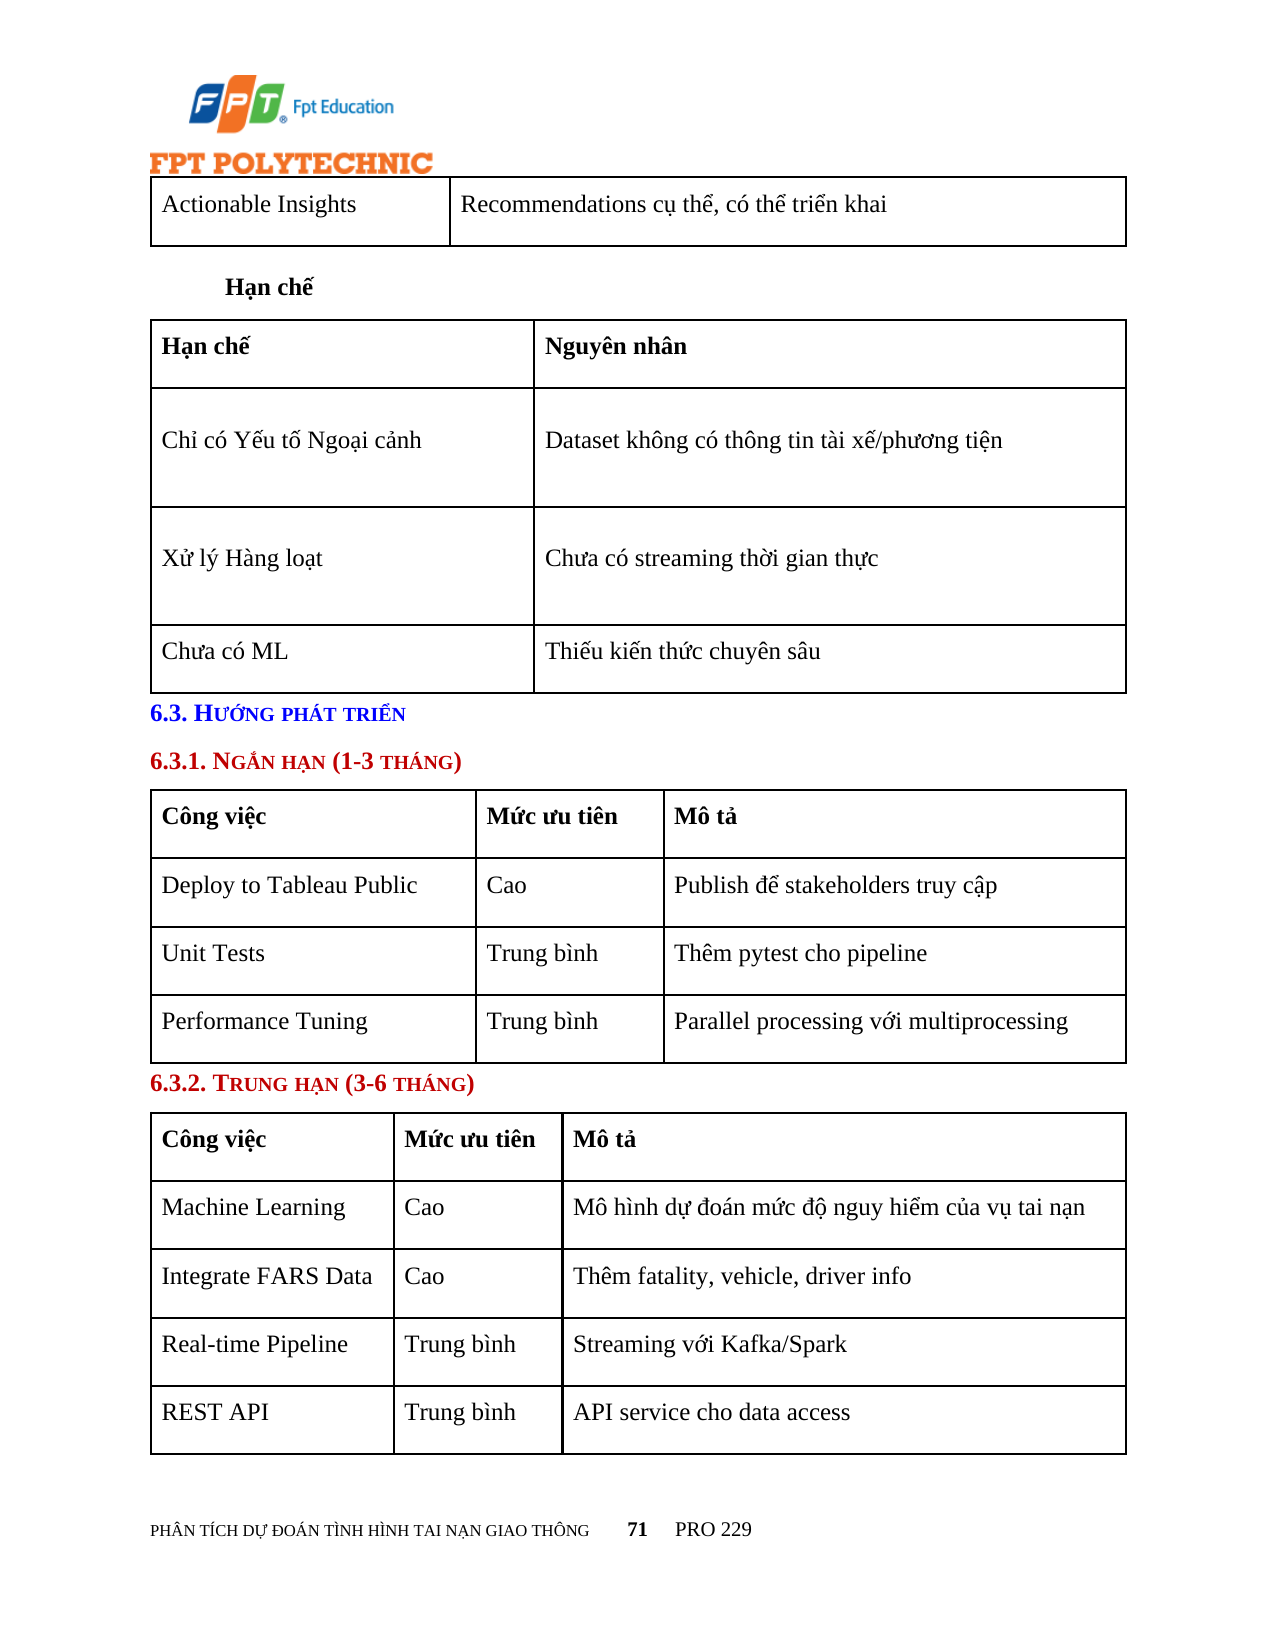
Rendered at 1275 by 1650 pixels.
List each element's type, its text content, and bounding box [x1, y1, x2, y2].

table_cell Xử lý Hàng loạt [152, 508, 533, 624]
table_cell Trung bình [477, 996, 663, 1062]
table_header Mô tả [564, 1114, 1125, 1180]
table_cell Cao [395, 1250, 561, 1317]
table_cell Integrate FARS Data [152, 1250, 393, 1317]
table_cell Real-time Pipeline [152, 1319, 393, 1385]
table_cell Streaming với Kafka/Spark [564, 1319, 1125, 1385]
table_cell Chỉ có Yếu tố Ngoại cảnh [152, 389, 533, 506]
table_cell Cao [477, 859, 663, 926]
table_cell Chưa có streaming thời gian thực [535, 508, 1125, 624]
table_header Công việc [152, 1114, 393, 1180]
table_header Nguyên nhân [535, 321, 1125, 387]
table_cell Parallel processing với multiprocessing [665, 996, 1125, 1062]
table_cell Thêm fatality, vehicle, driver info [564, 1250, 1125, 1317]
picture [150, 75, 436, 174]
table_cell Deploy to Tableau Public [152, 859, 475, 926]
table_cell API service cho data access [564, 1387, 1125, 1453]
table_header Công việc [152, 791, 475, 857]
table_cell Performance Tuning [152, 996, 475, 1062]
table_header Mức ưu tiên [477, 791, 663, 857]
table_cell Mô hình dự đoán mức độ nguy hiểm của vụ tai nạn [564, 1182, 1125, 1248]
table_cell Recommendations cụ thể, có thể triển khai [451, 178, 1125, 244]
table_cell Machine Learning [152, 1182, 393, 1248]
table_cell REST API [152, 1387, 393, 1453]
table_cell Actionable Insights [152, 178, 449, 244]
table_header Hạn chế [152, 321, 533, 387]
table_cell Thêm pytest cho pipeline [665, 928, 1125, 994]
table_cell Trung bình [395, 1319, 561, 1385]
table_header Mức ưu tiên [395, 1114, 561, 1180]
table_header Mô tả [665, 791, 1125, 857]
table_cell Dataset không có thông tin tài xế/phương tiện [535, 389, 1125, 506]
table_cell Publish để stakeholders truy cập [665, 859, 1125, 926]
table_cell Trung bình [395, 1387, 561, 1453]
table_cell Trung bình [477, 928, 663, 994]
subtitle 6.3.2. Trung hạn (3-6 tháng) [150, 1068, 1125, 1097]
table_cell Unit Tests [152, 928, 475, 994]
subtitle 6.3. Hướng phát triển [150, 698, 1125, 727]
subtitle Hạn chế [150, 272, 1125, 300]
table_cell Thiếu kiến thức chuyên sâu [535, 626, 1125, 692]
table_cell Cao [395, 1182, 561, 1248]
table_cell Chưa có ML [152, 626, 533, 692]
subtitle 6.3.1. Ngắn hạn (1-3 tháng) [150, 746, 1125, 774]
